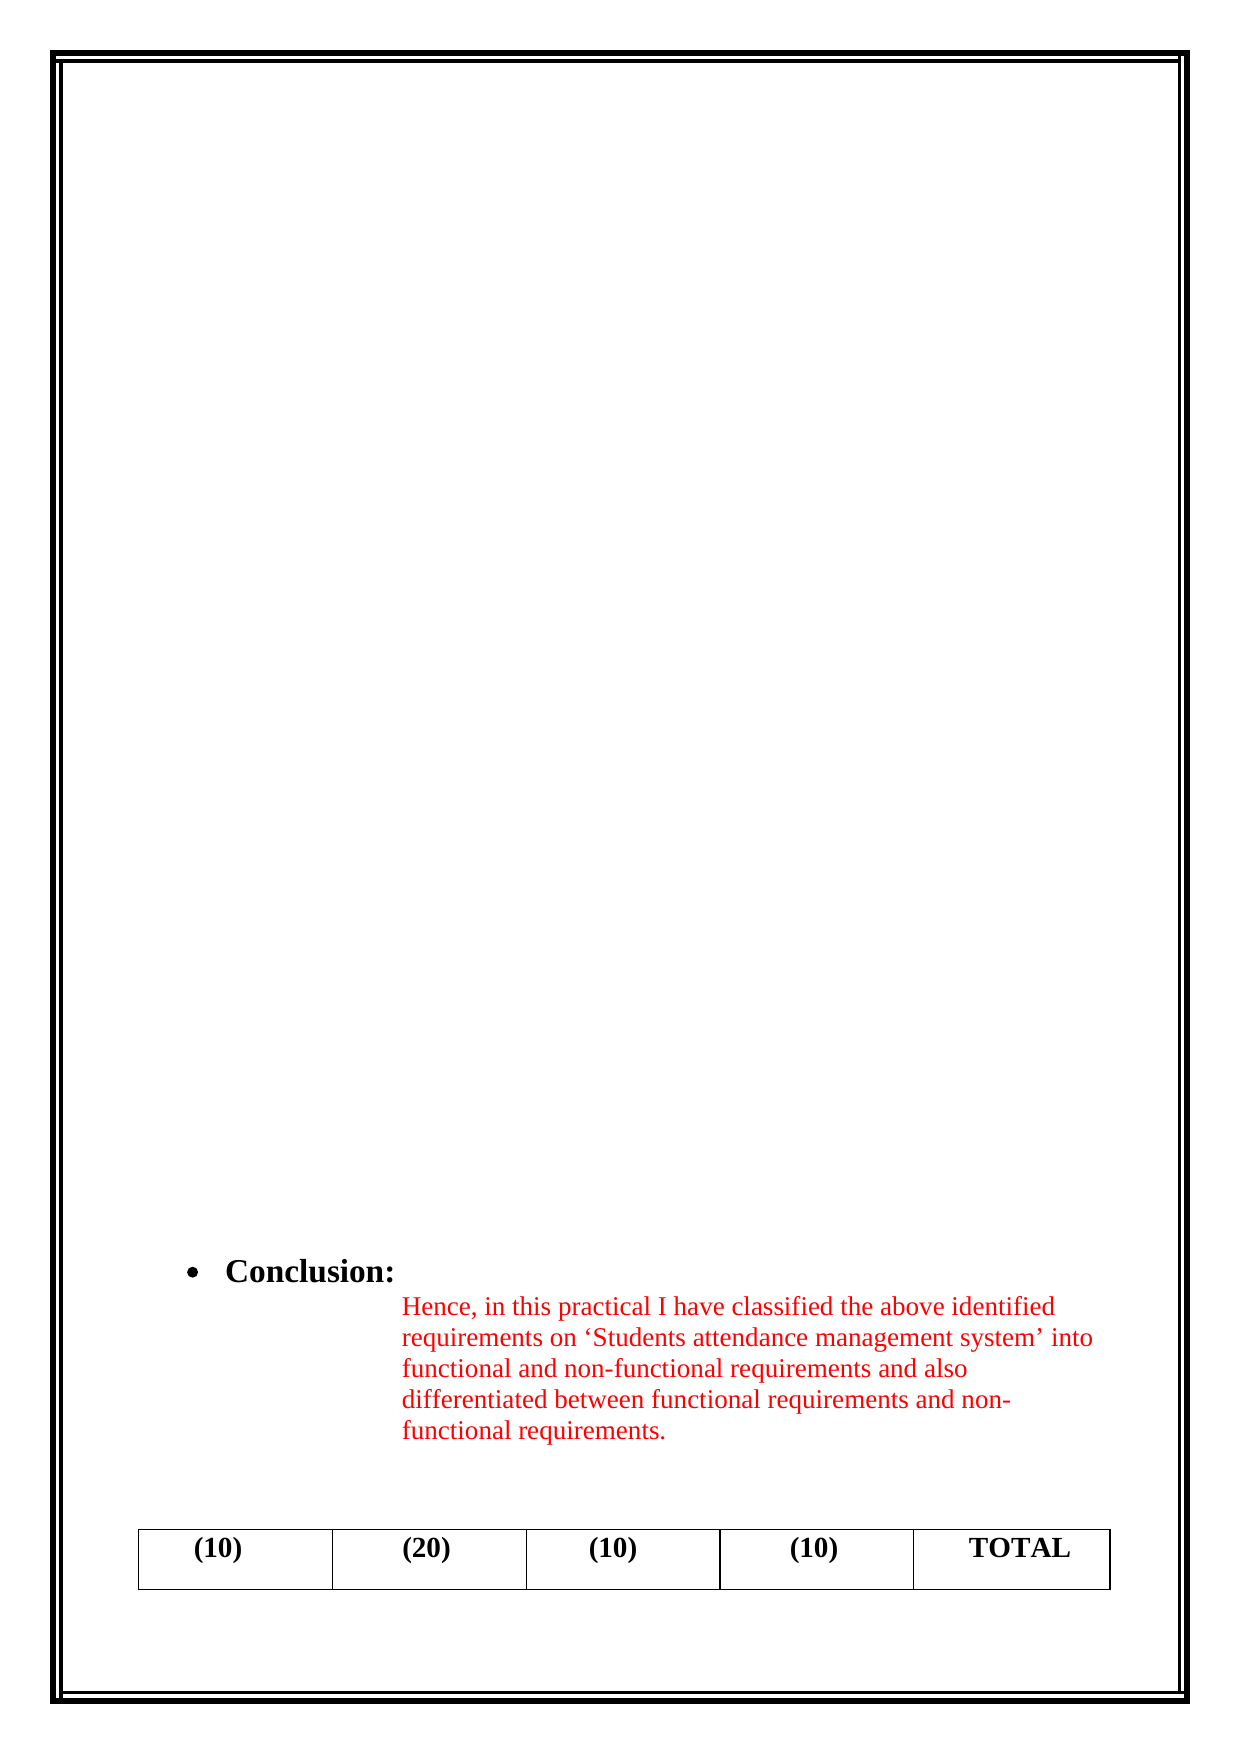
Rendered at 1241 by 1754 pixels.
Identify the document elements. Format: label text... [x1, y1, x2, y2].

text Hence, in this practical I have classified the above identified requirements on ‘Students attendance management system’ into functional and non-functional requirements and also differentiated between functional requirements and non-functional requirements. [402, 1289, 1098, 1445]
table_header (10) [139, 1530, 332, 1588]
list Conclusion: [187, 1251, 1098, 1289]
table_header TOTAL [914, 1530, 1109, 1588]
table_header (10) [721, 1530, 913, 1588]
table_header (10) [527, 1530, 719, 1588]
table_header (20) [333, 1530, 526, 1588]
